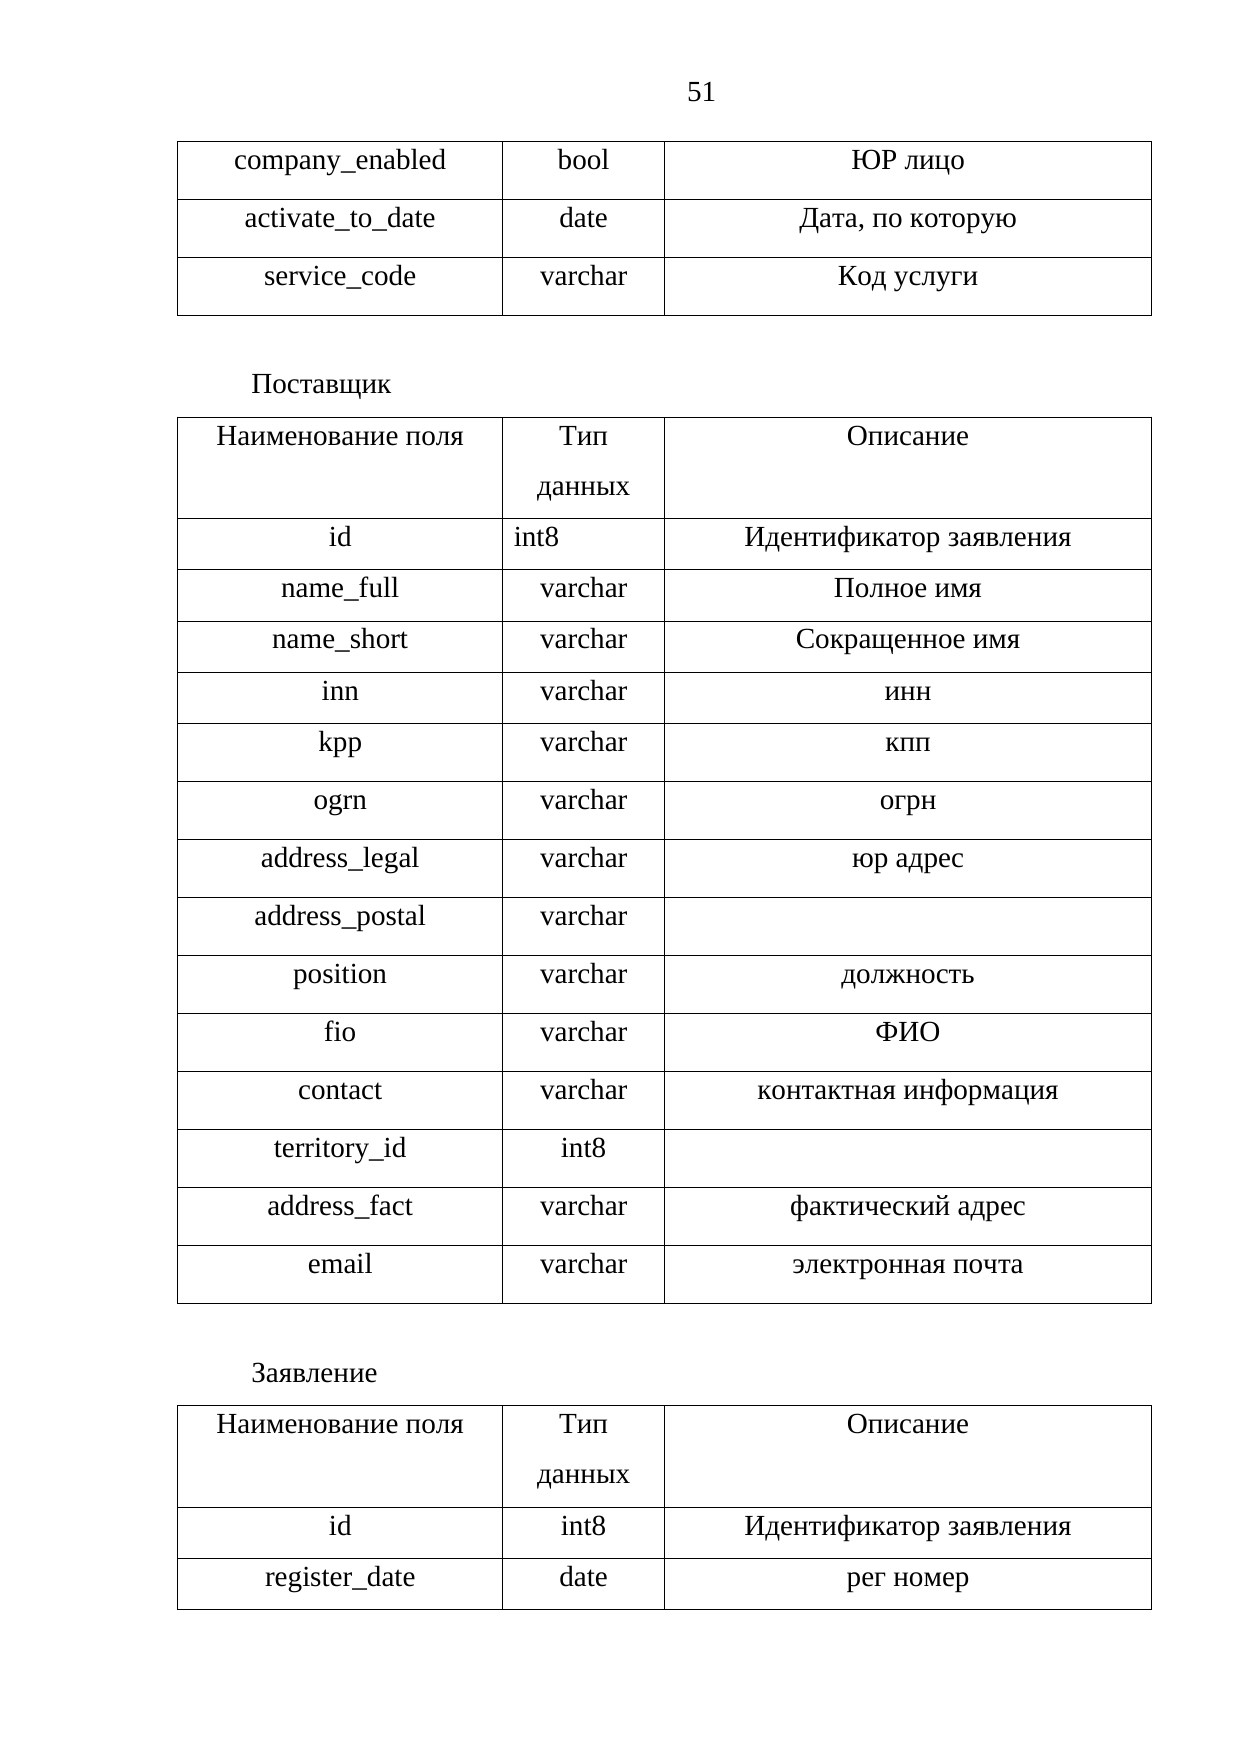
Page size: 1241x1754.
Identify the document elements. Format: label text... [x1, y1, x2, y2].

table_cell varchar [503, 724, 664, 781]
table_cell address_fact [178, 1188, 502, 1245]
table_cell int8 [503, 1130, 664, 1187]
table_cell kpp [178, 724, 502, 781]
table_cell ФИО [665, 1014, 1151, 1071]
table_cell inn [178, 673, 502, 723]
table_cell varchar [503, 1014, 664, 1071]
table_cell address_postal [178, 898, 502, 955]
table_cell register_date [178, 1559, 502, 1609]
table_cell service_code [178, 258, 502, 315]
table_cell int8 [503, 1508, 664, 1558]
text Поставщик [177, 366, 1152, 400]
table_cell activate_to_date [178, 200, 502, 257]
table_cell ogrn [178, 782, 502, 839]
table_cell date [503, 200, 664, 257]
table_cell рег номер [665, 1559, 1151, 1609]
table_cell varchar [503, 898, 664, 955]
table_cell varchar [503, 782, 664, 839]
text Заявление [177, 1355, 1152, 1388]
table_cell varchar [503, 1072, 664, 1129]
table_cell электронная почта [665, 1246, 1151, 1303]
table_cell контактная информация [665, 1072, 1151, 1129]
table_cell Дата, по которую [665, 200, 1151, 257]
table_cell инн [665, 673, 1151, 723]
table_cell address_legal [178, 840, 502, 897]
table_cell varchar [503, 622, 664, 672]
table_cell varchar [503, 673, 664, 723]
table_cell кпп [665, 724, 1151, 781]
table_cell [665, 898, 1151, 955]
table_header Тип данных [503, 418, 664, 518]
table_cell varchar [503, 1188, 664, 1245]
table_cell territory_id [178, 1130, 502, 1187]
table_header Описание [665, 1406, 1151, 1507]
table_cell varchar [503, 258, 664, 315]
table_header Описание [665, 418, 1151, 518]
table_cell должность [665, 956, 1151, 1013]
table_cell contact [178, 1072, 502, 1129]
table_cell юр адрес [665, 840, 1151, 897]
table_cell Код услуги [665, 258, 1151, 315]
table_cell Идентификатор заявления [665, 1508, 1151, 1558]
table_cell company_enabled [178, 142, 502, 199]
table_header Наименование поля [178, 418, 502, 518]
table_cell name_full [178, 570, 502, 621]
table_cell Сокращенное имя [665, 622, 1151, 672]
table_cell name_short [178, 622, 502, 672]
table_cell email [178, 1246, 502, 1303]
table_cell varchar [503, 570, 664, 621]
table_header Наименование поля [178, 1406, 502, 1507]
table_cell varchar [503, 840, 664, 897]
table_header Тип данных [503, 1406, 664, 1507]
table_cell Полное имя [665, 570, 1151, 621]
table_cell огрн [665, 782, 1151, 839]
table_cell ЮР лицо [665, 142, 1151, 199]
table_cell varchar [503, 956, 664, 1013]
table_cell фактический адрес [665, 1188, 1151, 1245]
table_cell id [178, 1508, 502, 1558]
table_cell position [178, 956, 502, 1013]
table_cell int8 [503, 519, 664, 569]
table_cell [665, 1130, 1151, 1187]
table_cell id [178, 519, 502, 569]
table_cell date [503, 1559, 664, 1609]
table_cell fio [178, 1014, 502, 1071]
table_cell Идентификатор заявления [665, 519, 1151, 569]
table_cell varchar [503, 1246, 664, 1303]
table_cell bool [503, 142, 664, 199]
